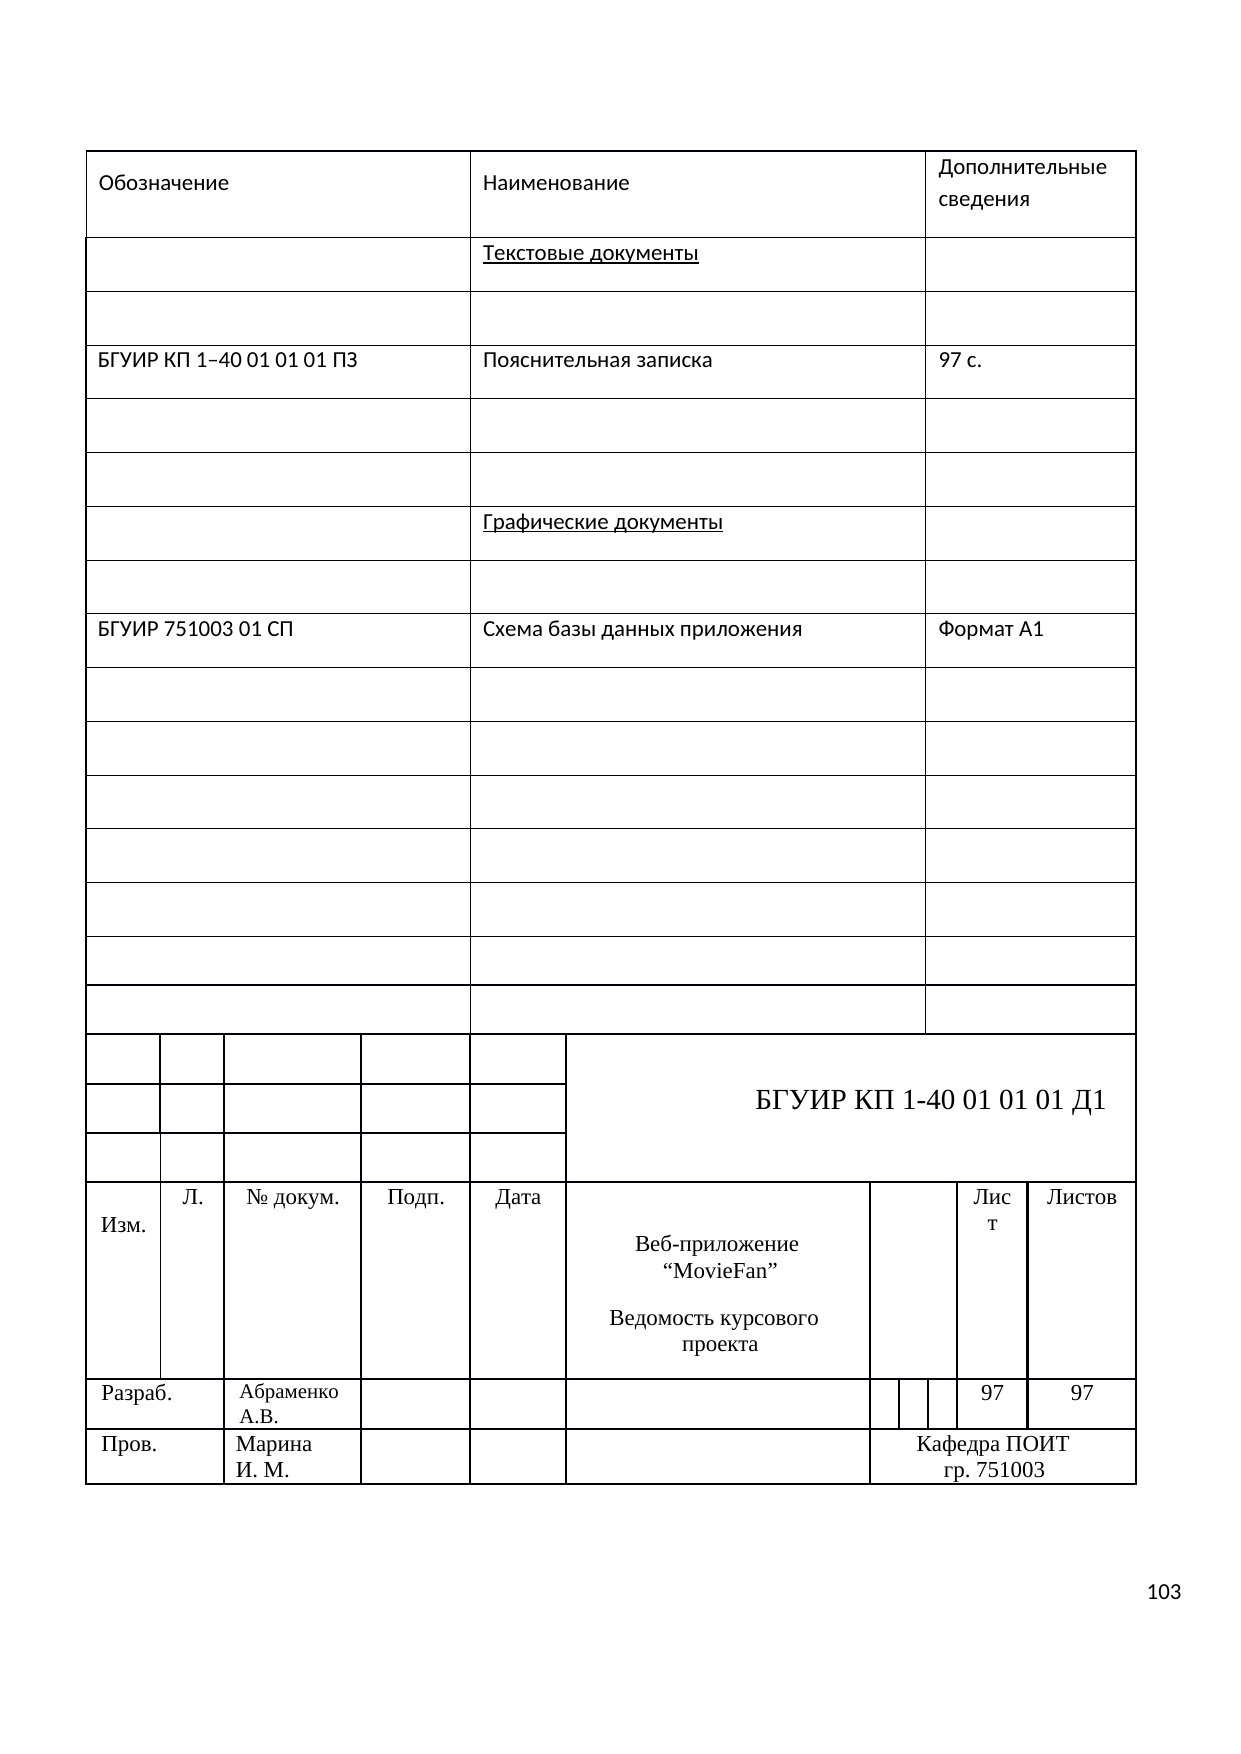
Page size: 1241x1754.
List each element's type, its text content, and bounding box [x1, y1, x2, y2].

table_cell [926, 986, 1135, 1033]
table_cell БГУИР КП 1-40 01 01 01 Д1 [567, 1035, 1135, 1181]
table_cell [87, 1134, 160, 1181]
table_cell Л. [161, 1183, 223, 1377]
table_cell [471, 1380, 565, 1428]
table_cell [471, 722, 925, 774]
table_cell Абраменко А.В. [225, 1380, 360, 1428]
table_cell [471, 668, 925, 721]
table_cell Марина И. М. [225, 1430, 360, 1482]
table_cell [926, 722, 1135, 774]
table_cell [871, 1380, 898, 1428]
table_cell Пров. [87, 1430, 223, 1482]
table_cell Лист [958, 1183, 1026, 1377]
table_cell [871, 1183, 956, 1377]
table_cell [362, 1430, 469, 1482]
table_cell [87, 292, 470, 344]
table_cell Листов [1029, 1183, 1135, 1377]
table_cell [567, 1380, 869, 1428]
table_cell [225, 1035, 360, 1082]
table_cell Пояснительная записка [471, 346, 925, 398]
table_cell [87, 1035, 159, 1082]
table_cell [926, 507, 1135, 559]
table_cell [161, 1134, 223, 1181]
table_cell [87, 453, 470, 506]
table_cell [87, 776, 470, 828]
table_cell [471, 1035, 565, 1082]
table_cell Веб-приложение “MovieFan” Ведомость курсового проекта [567, 1183, 869, 1377]
table_cell [87, 829, 470, 882]
table_cell [87, 507, 470, 559]
table_cell Изм. [87, 1183, 160, 1377]
table_cell Кафедра ПОИТ гр. 751003 [871, 1430, 1135, 1482]
table_cell [471, 937, 925, 984]
table_cell БГУИР КП 1–40 01 01 01 ПЗ [87, 346, 470, 398]
table_cell [471, 883, 925, 936]
table_cell [87, 883, 470, 936]
table_cell [362, 1380, 469, 1428]
table_cell № докум. [225, 1183, 360, 1377]
table_cell [926, 238, 1135, 291]
table_cell Подп. [362, 1183, 469, 1377]
table_cell [362, 1035, 469, 1082]
table_cell [87, 668, 470, 721]
table_cell [929, 1380, 956, 1428]
table_cell 97 [958, 1380, 1026, 1428]
table_cell Разраб. [87, 1380, 223, 1428]
table_cell [225, 1134, 360, 1181]
table_cell [362, 1134, 469, 1181]
table_cell БГУИР 751003 01 СП [87, 614, 470, 667]
table_cell 97 с. [926, 346, 1135, 398]
table_cell [87, 238, 470, 291]
table_cell [926, 776, 1135, 828]
table_cell [471, 292, 925, 344]
table_header Наименование [471, 152, 925, 237]
table_cell [471, 776, 925, 828]
table_cell [471, 453, 925, 506]
table_cell [471, 986, 925, 1033]
table_cell [471, 1430, 565, 1482]
table_cell [471, 829, 925, 882]
table_cell [567, 1430, 869, 1482]
table_cell [471, 561, 925, 613]
table_cell Схема базы данных приложения [471, 614, 925, 667]
table_cell [362, 1085, 469, 1132]
table_cell [161, 1085, 223, 1132]
table_cell 97 [1029, 1380, 1135, 1428]
table_header Дополнительные сведения [926, 152, 1135, 237]
table_cell [87, 986, 470, 1033]
table_cell [225, 1085, 360, 1132]
table_cell Графические документы [471, 507, 925, 559]
table_cell Формат А1 [926, 614, 1135, 667]
table_cell [926, 829, 1135, 882]
table_cell [471, 1134, 565, 1181]
table_cell [926, 668, 1135, 721]
table_cell [926, 399, 1135, 452]
table_cell [161, 1035, 223, 1082]
table_cell [926, 937, 1135, 984]
table_cell [87, 937, 470, 984]
table_cell [926, 883, 1135, 936]
table_cell [87, 561, 470, 613]
table_cell Дата [471, 1183, 565, 1377]
table_cell [926, 453, 1135, 506]
table_cell [87, 1085, 159, 1132]
table_cell [926, 292, 1135, 344]
table_cell [926, 561, 1135, 613]
table_cell [87, 722, 470, 774]
table_cell [900, 1380, 927, 1428]
table_cell Текстовые документы [471, 238, 925, 291]
table_cell [471, 1085, 565, 1132]
table_header Обозначение [87, 152, 470, 237]
table_cell [87, 399, 470, 452]
table_cell [471, 399, 925, 452]
